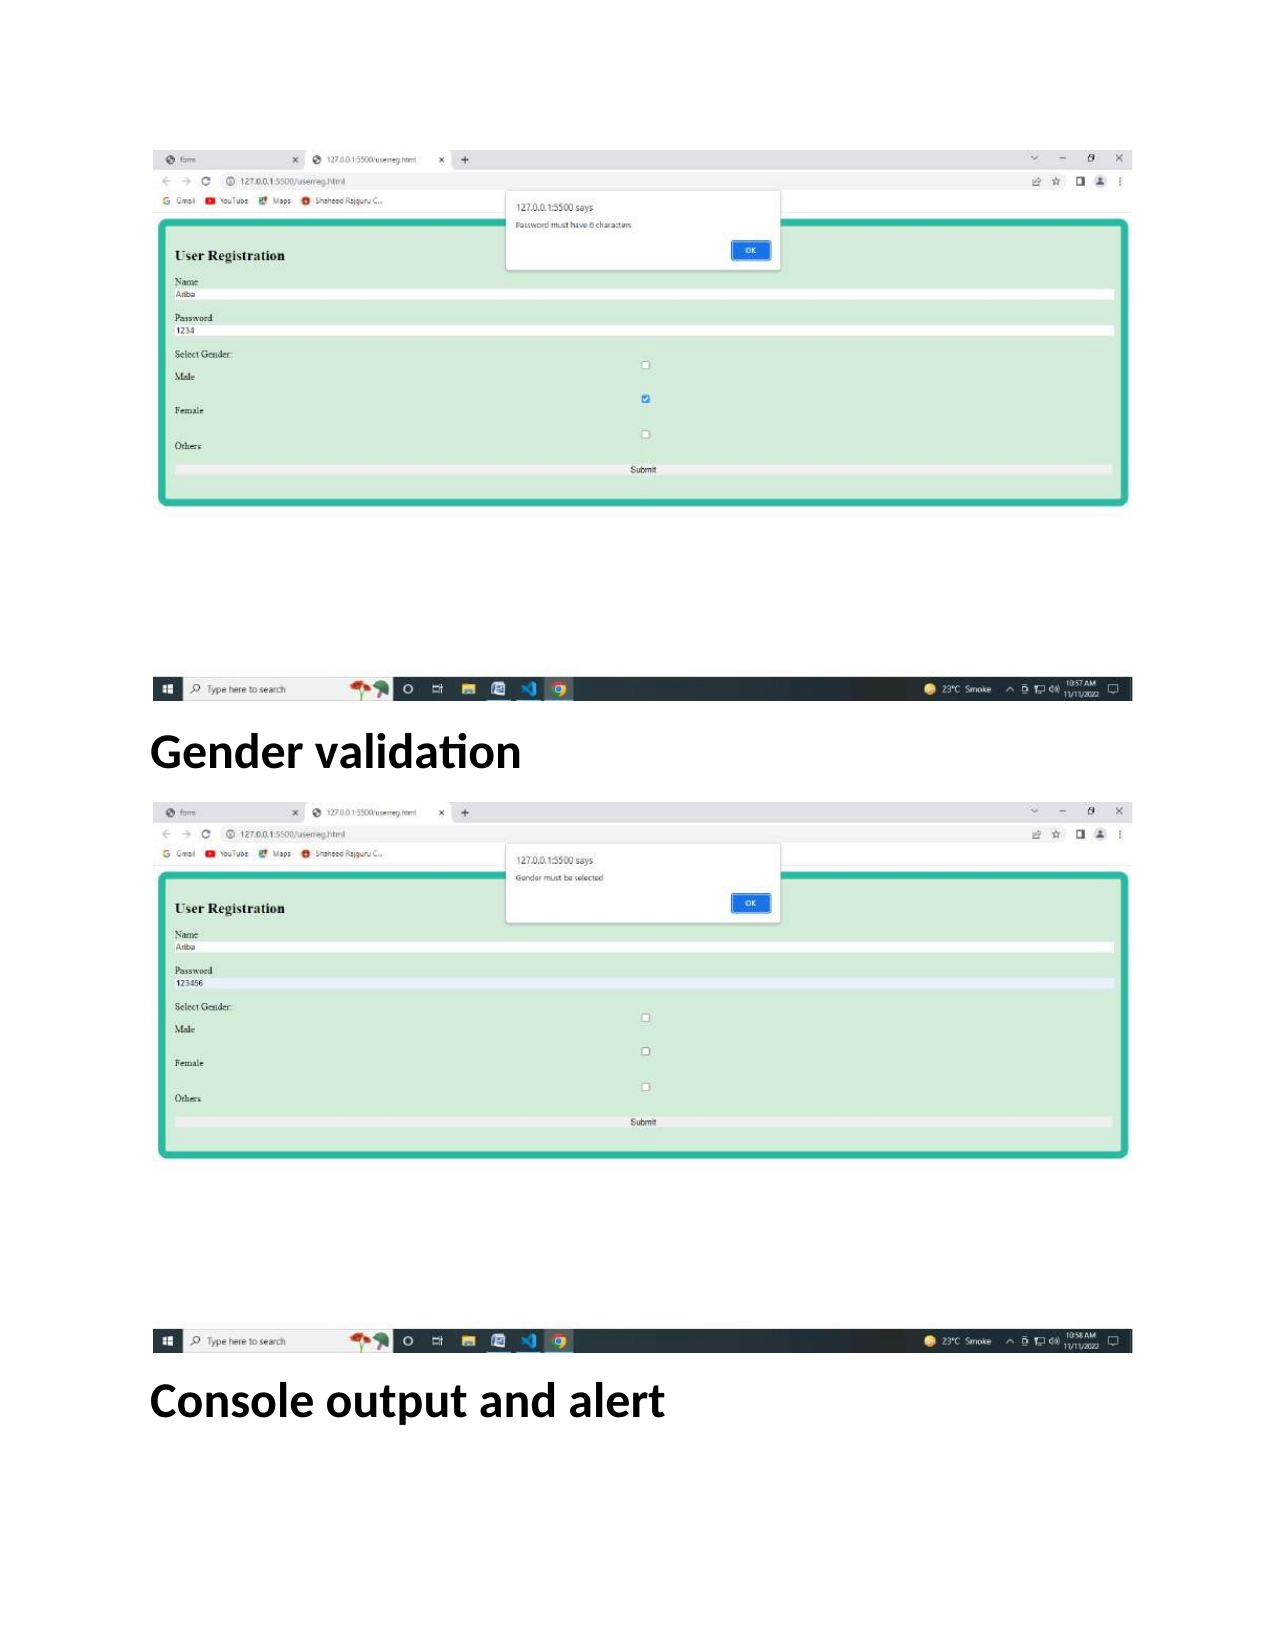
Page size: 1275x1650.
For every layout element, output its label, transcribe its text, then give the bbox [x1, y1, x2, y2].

text Gender validation [150, 719, 1248, 781]
picture [153, 150, 1133, 701]
picture [153, 802, 1133, 1353]
